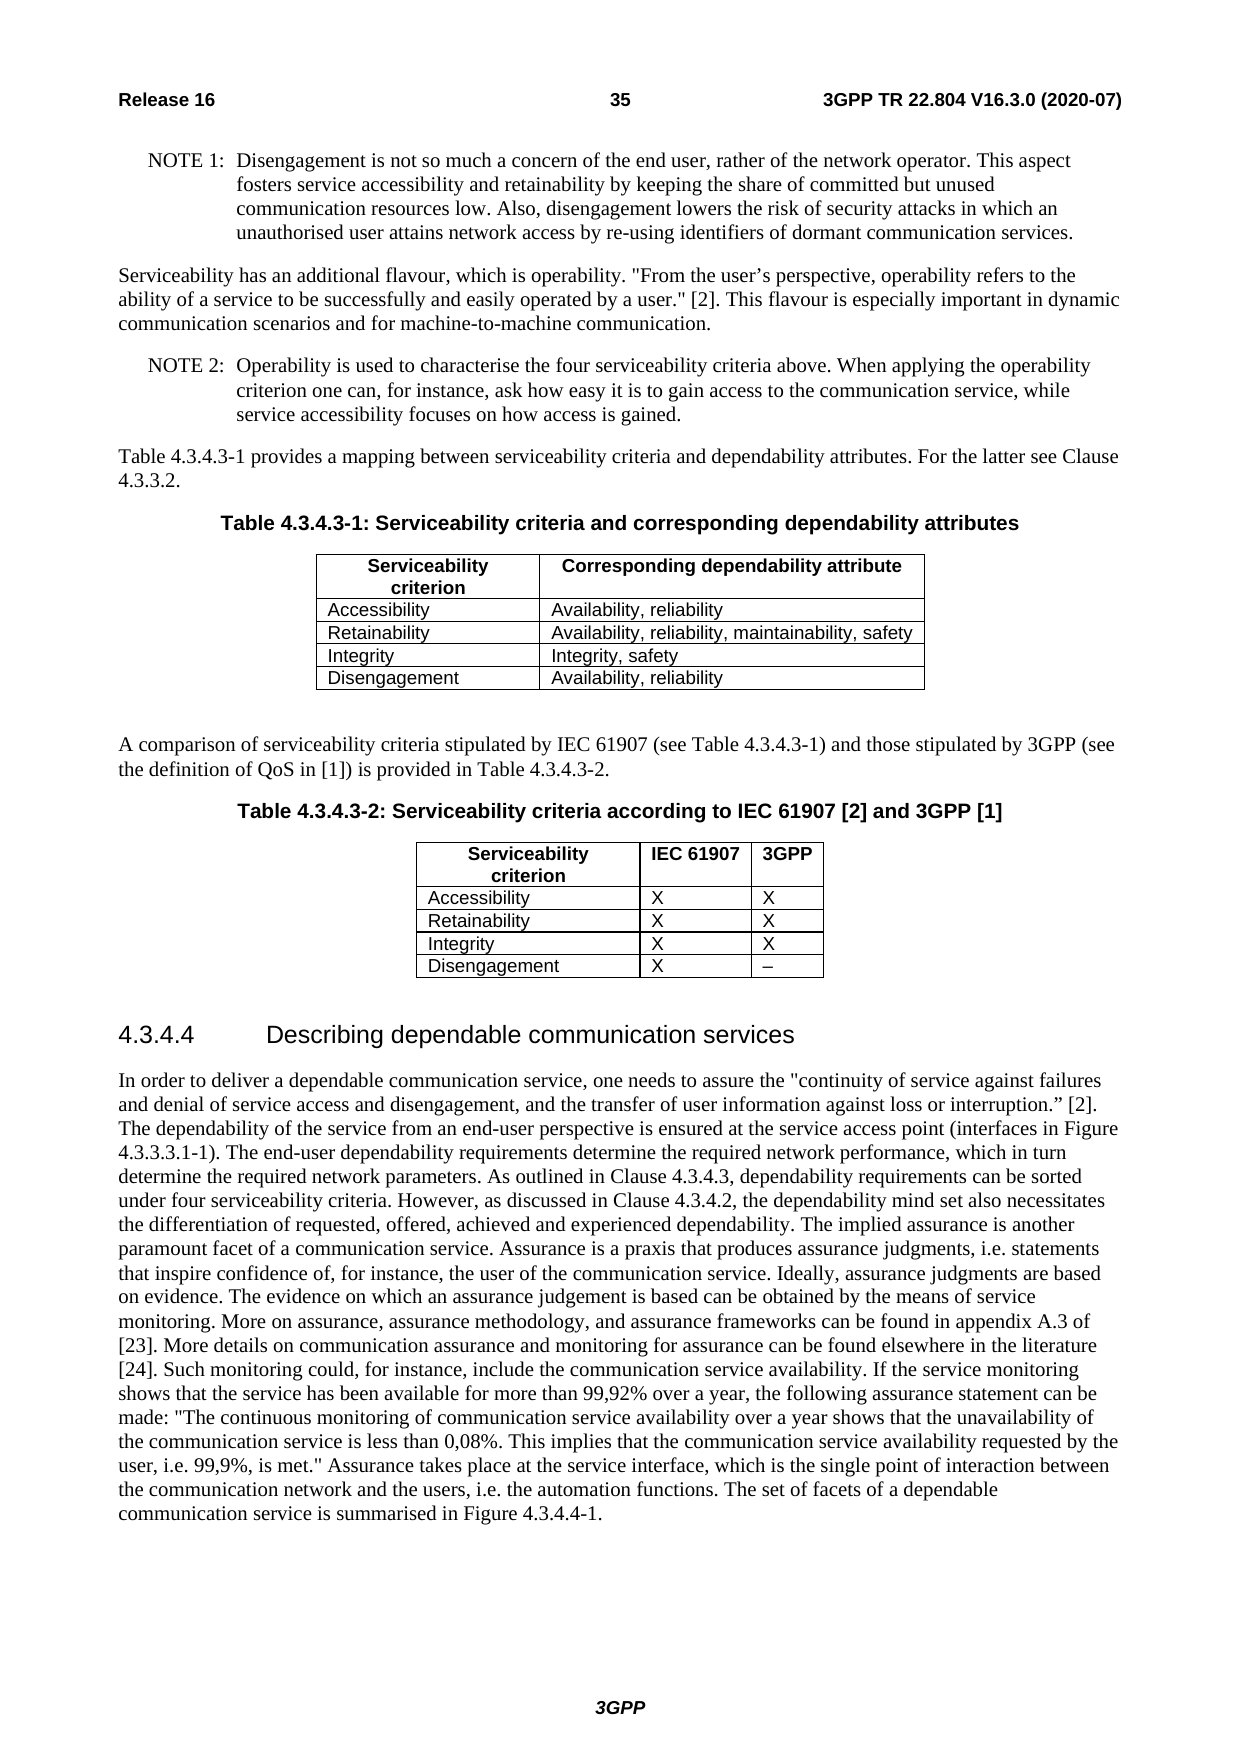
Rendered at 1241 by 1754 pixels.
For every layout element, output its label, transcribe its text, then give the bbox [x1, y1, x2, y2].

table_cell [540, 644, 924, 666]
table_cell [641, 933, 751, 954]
subtitle 4.3.4.4 Describing dependable communication services [118, 1020, 1122, 1049]
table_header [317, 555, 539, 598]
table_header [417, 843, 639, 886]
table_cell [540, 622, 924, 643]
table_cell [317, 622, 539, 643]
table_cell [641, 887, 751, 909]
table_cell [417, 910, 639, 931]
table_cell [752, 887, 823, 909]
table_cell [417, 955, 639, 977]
text A comparison of serviceability criteria stipulated by IEC 61907 (see Table 4.3.4.3-1) and those stipulated by 3GPP (see the definition of QoS in [1]) is provided in Table 4.3.4.3-2. [118, 732, 1122, 781]
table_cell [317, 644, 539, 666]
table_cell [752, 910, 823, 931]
text NOTE 1: Disengagement is not so much a concern of the end user, rather of the network operator. This aspect fosters service accessibility and retainability by keeping the share of committed but unused communication resources low. Also, disengagement lowers the risk of security attacks in which an unauthorised user attains network access by re-using identifiers of dormant communication services. [148, 147, 1122, 244]
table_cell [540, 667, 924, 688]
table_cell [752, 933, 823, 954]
text Table 4.3.4.3-1 provides a mapping between serviceability criteria and dependability attributes. For the latter see Clause 4.3.3.2. [118, 444, 1122, 492]
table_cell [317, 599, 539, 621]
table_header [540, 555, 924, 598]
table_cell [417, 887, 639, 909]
text Table 4.3.4.3-1: Serviceability criteria and corresponding dependability attributes [118, 511, 1122, 535]
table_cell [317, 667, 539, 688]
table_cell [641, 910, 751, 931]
text NOTE 2: Operability is used to characterise the four serviceability criteria above. When applying the operability criterion one can, for instance, ask how easy it is to gain access to the communication service, while service accessibility focuses on how access is gained. [148, 353, 1122, 426]
text Table 4.3.4.3-2: Serviceability criteria according to IEC 61907 [2] and 3GPP [1] [118, 799, 1122, 823]
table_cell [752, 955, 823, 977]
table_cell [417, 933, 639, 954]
text In order to deliver a dependable communication service, one needs to assure the "continuity of service against failures and denial of service access and disengagement, and the transfer of user information against loss or interruption.” [2]. The dependability of the service from an end-user perspective is ensured at the service access point (interfaces in Figure 4.3.3.3.1-1). The end-user dependability requirements determine the required network performance, which in turn determine the required network parameters. As outlined in Clause 4.3.4.3, dependability requirements can be sorted under four serviceability criteria. However, as discussed in Clause 4.3.4.2, the dependability mind set also necessitates the differentiation of requested, offered, achieved and experienced dependability. The implied assurance is another paramount facet of a communication service. Assurance is a praxis that produces assurance judgments, i.e. statements that inspire confidence of, for instance, the user of the communication service. Ideally, assurance judgments are based on evidence. The evidence on which an assurance judgement is based can be obtained by the means of service monitoring. More on assurance, assurance methodology, and assurance frameworks can be found in appendix A.3 of [23]. More details on communication assurance and monitoring for assurance can be found elsewhere in the literature [24]. Such monitoring could, for instance, include the communication service availability. If the service monitoring shows that the service has been available for more than 99,92% over a year, the following assurance statement can be made: "The continuous monitoring of communication service availability over a year shows that the unavailability of the communication service is less than 0,08%. This implies that the communication service availability requested by the user, i.e. 99,9%, is met." Assurance takes place at the service interface, which is the single point of interaction between the communication network and the users, i.e. the automation functions. The set of facets of a dependable communication service is summarised in Figure 4.3.4.4-1. [118, 1068, 1122, 1525]
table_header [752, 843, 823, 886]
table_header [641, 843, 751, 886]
text Serviceability has an additional flavour, which is operability. "From the user’s perspective, operability refers to the ability of a service to be successfully and easily operated by a user." [2]. This flavour is especially important in dynamic communication scenarios and for machine-to-machine communication. [118, 262, 1122, 335]
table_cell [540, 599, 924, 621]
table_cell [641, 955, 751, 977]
